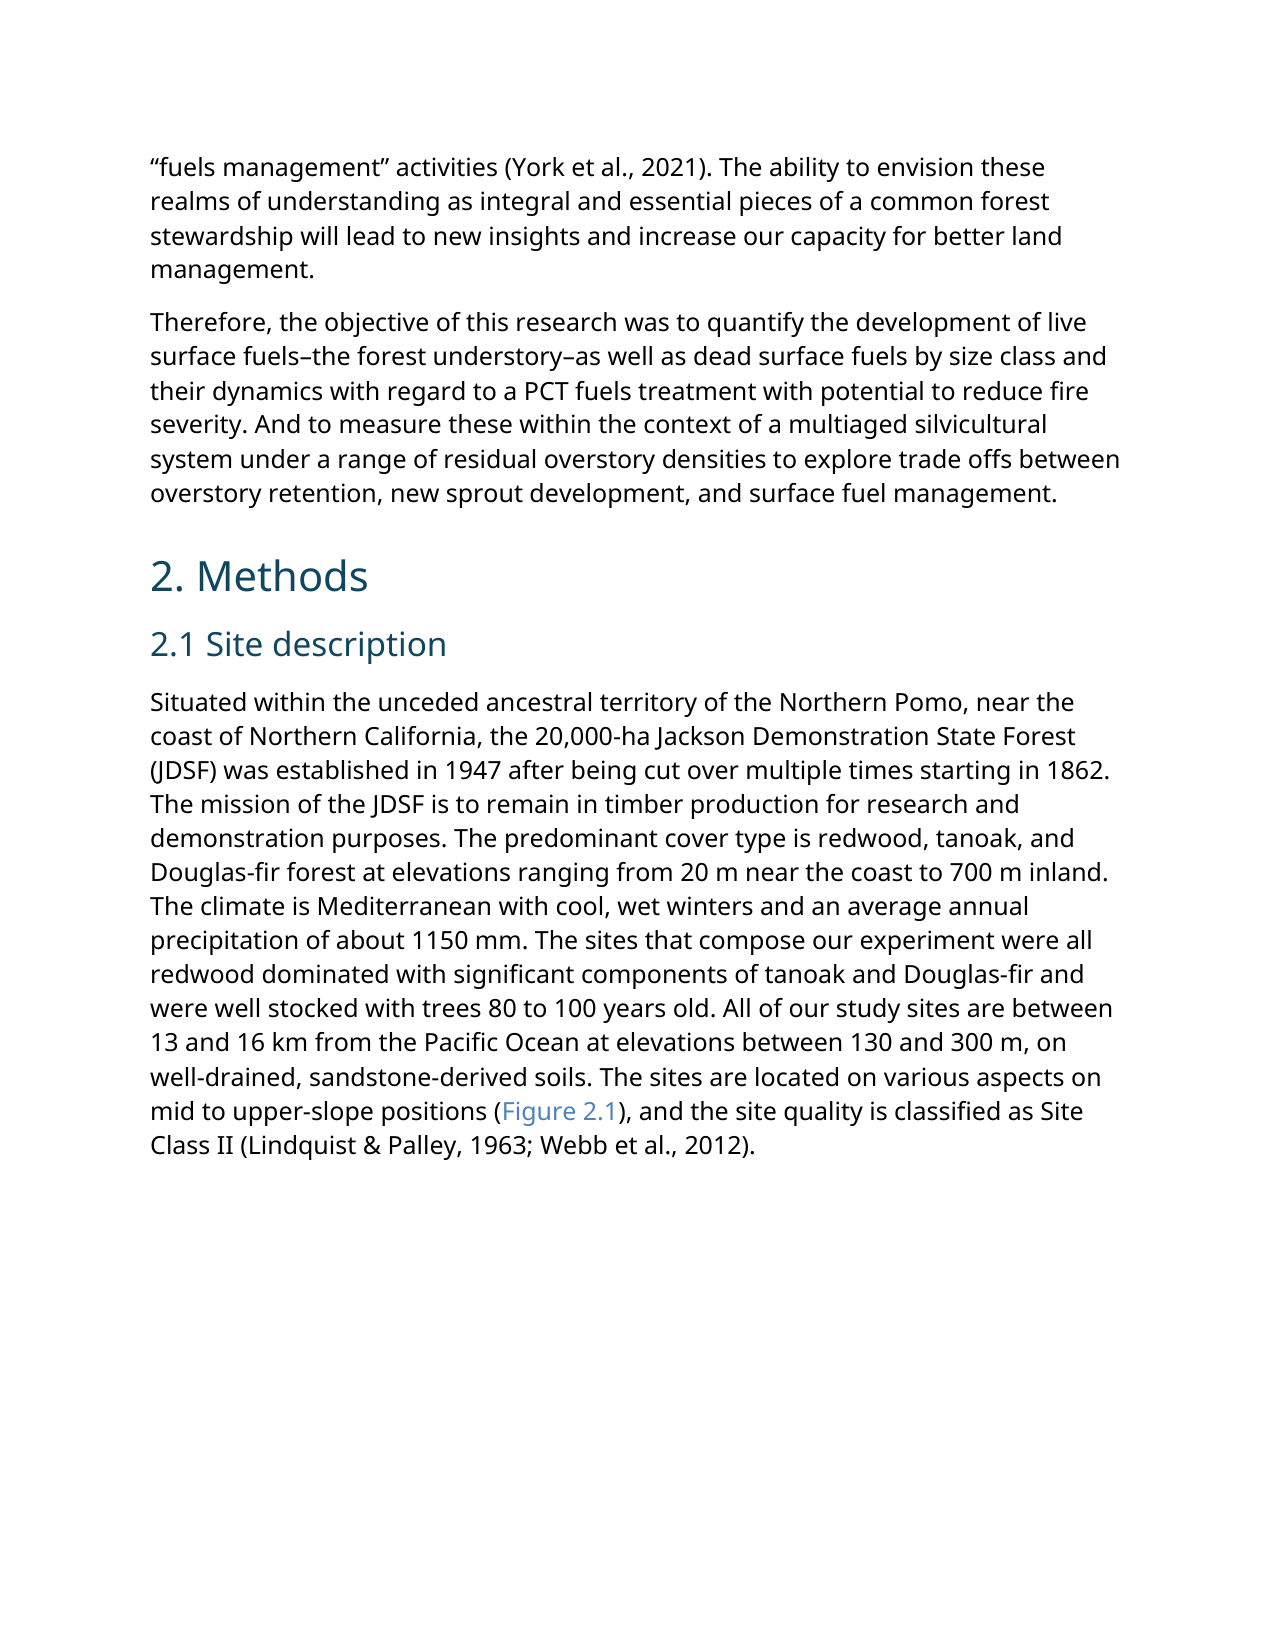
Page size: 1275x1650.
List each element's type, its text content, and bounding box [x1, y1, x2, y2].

text Situated within the unceded ancestral territory of the Northern Pomo, near the coast of Northern California, the 20,000-ha Jackson Demonstration State Forest (JDSF) was established in 1947 after being cut over multiple times starting in 1862. The mission of the JDSF is to remain in timber production for research and demonstration purposes. The predominant cover type is redwood, tanoak, and Douglas-fir forest at elevations ranging from 20 m near the coast to 700 m inland. The climate is Mediterranean with cool, wet winters and an average annual precipitation of about 1150 mm. The sites that compose our experiment were all redwood dominated with significant components of tanoak and Douglas-fir and were well stocked with trees 80 to 100 years old. All of our study sites are between 13 and 16 km from the Pacific Ocean at elevations between 130 and 300 m, on well-drained, sandstone-derived soils. The sites are located on various aspects on mid to upper-slope positions (Figure 2.1), and the site quality is classified as Site Class II (Lindquist & Palley, 1963; Webb et al., 2012). [150, 684, 1125, 1161]
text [150, 150, 1125, 286]
subtitle 2.1 Site description [150, 620, 1125, 666]
subtitle 2. Methods [150, 547, 1125, 604]
text Therefore, the objective of this research was to quantify the development of live surface fuels–the forest understory–as well as dead surface fuels by size class and their dynamics with regard to a PCT fuels treatment with potential to reduce fire severity. And to measure these within the context of a multiaged silvicultural system under a range of residual overstory densities to explore trade offs between overstory retention, new sprout development, and surface fuel management. [150, 305, 1125, 509]
